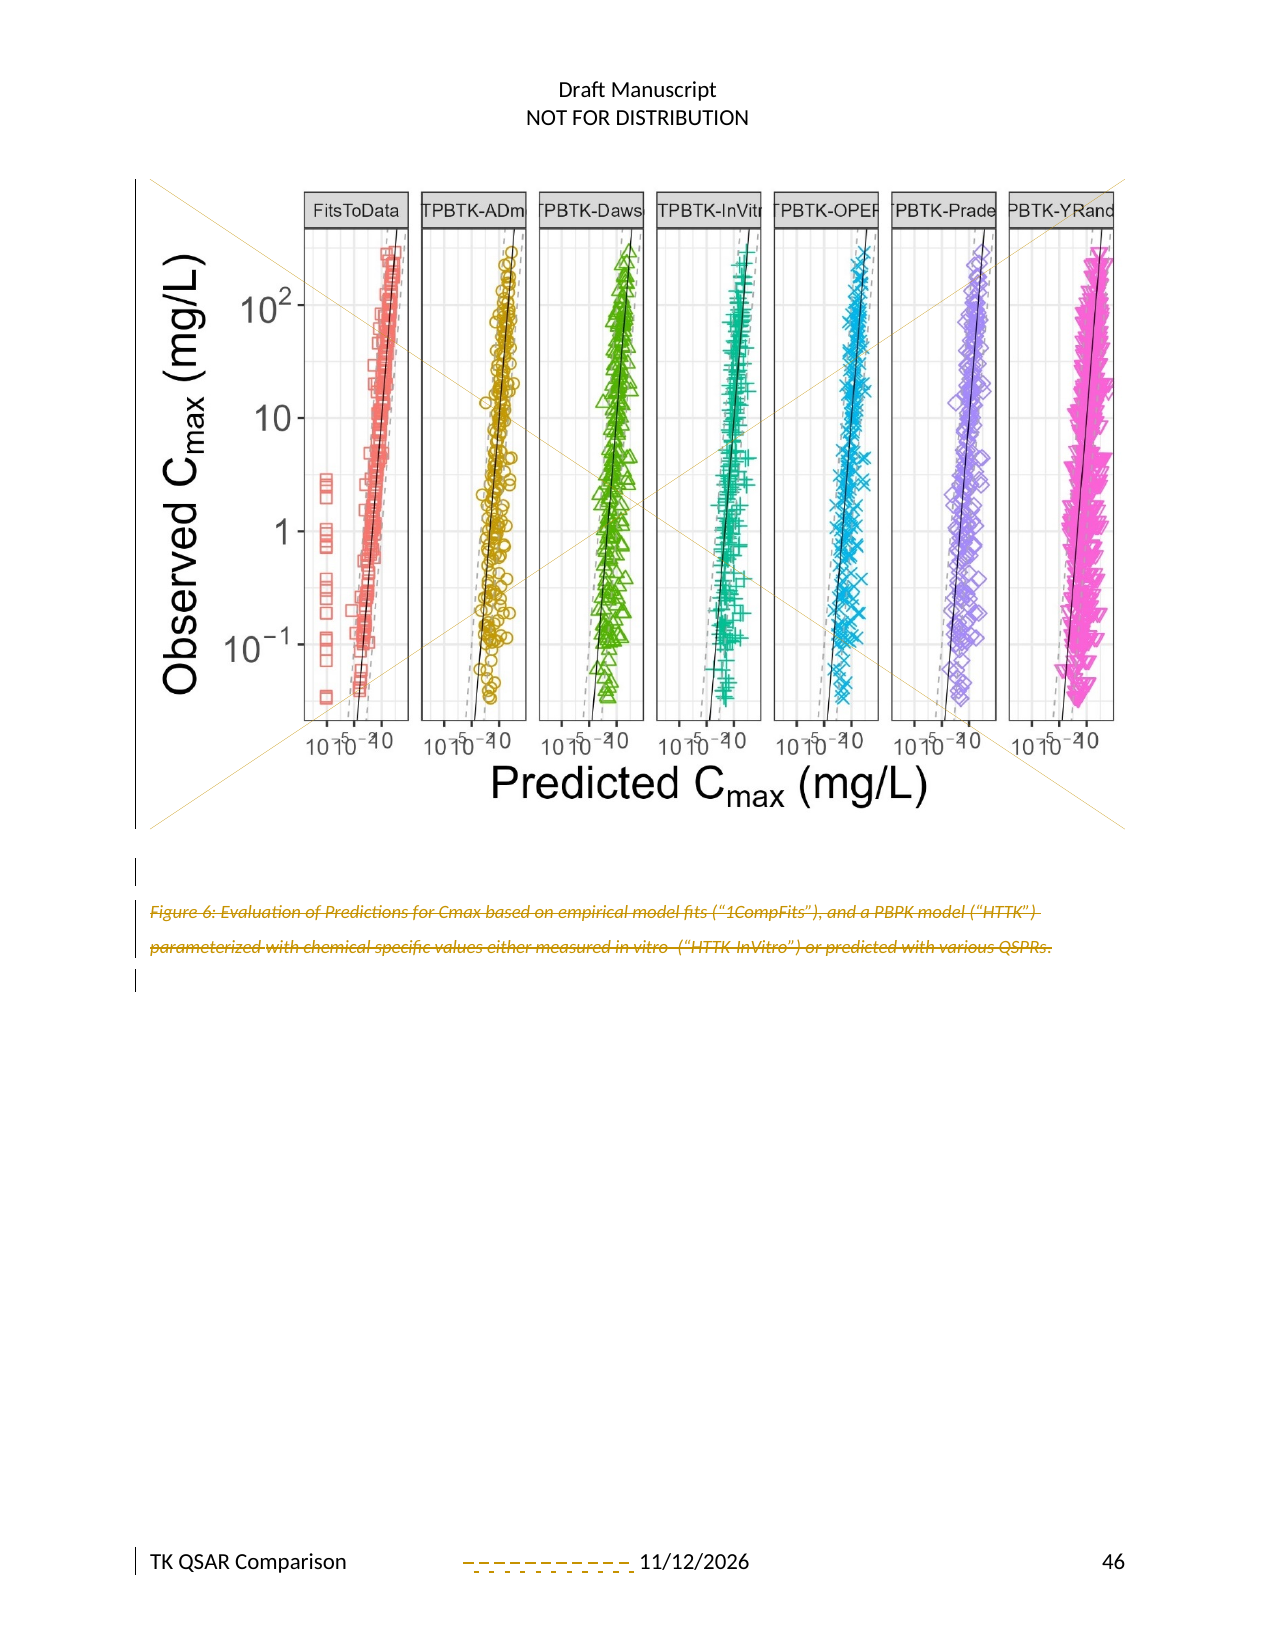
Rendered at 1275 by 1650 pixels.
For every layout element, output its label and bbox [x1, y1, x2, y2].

picture [150, 180, 636, 828]
picture [152, 179, 1123, 503]
picture [639, 180, 1125, 828]
picture [151, 505, 1124, 830]
